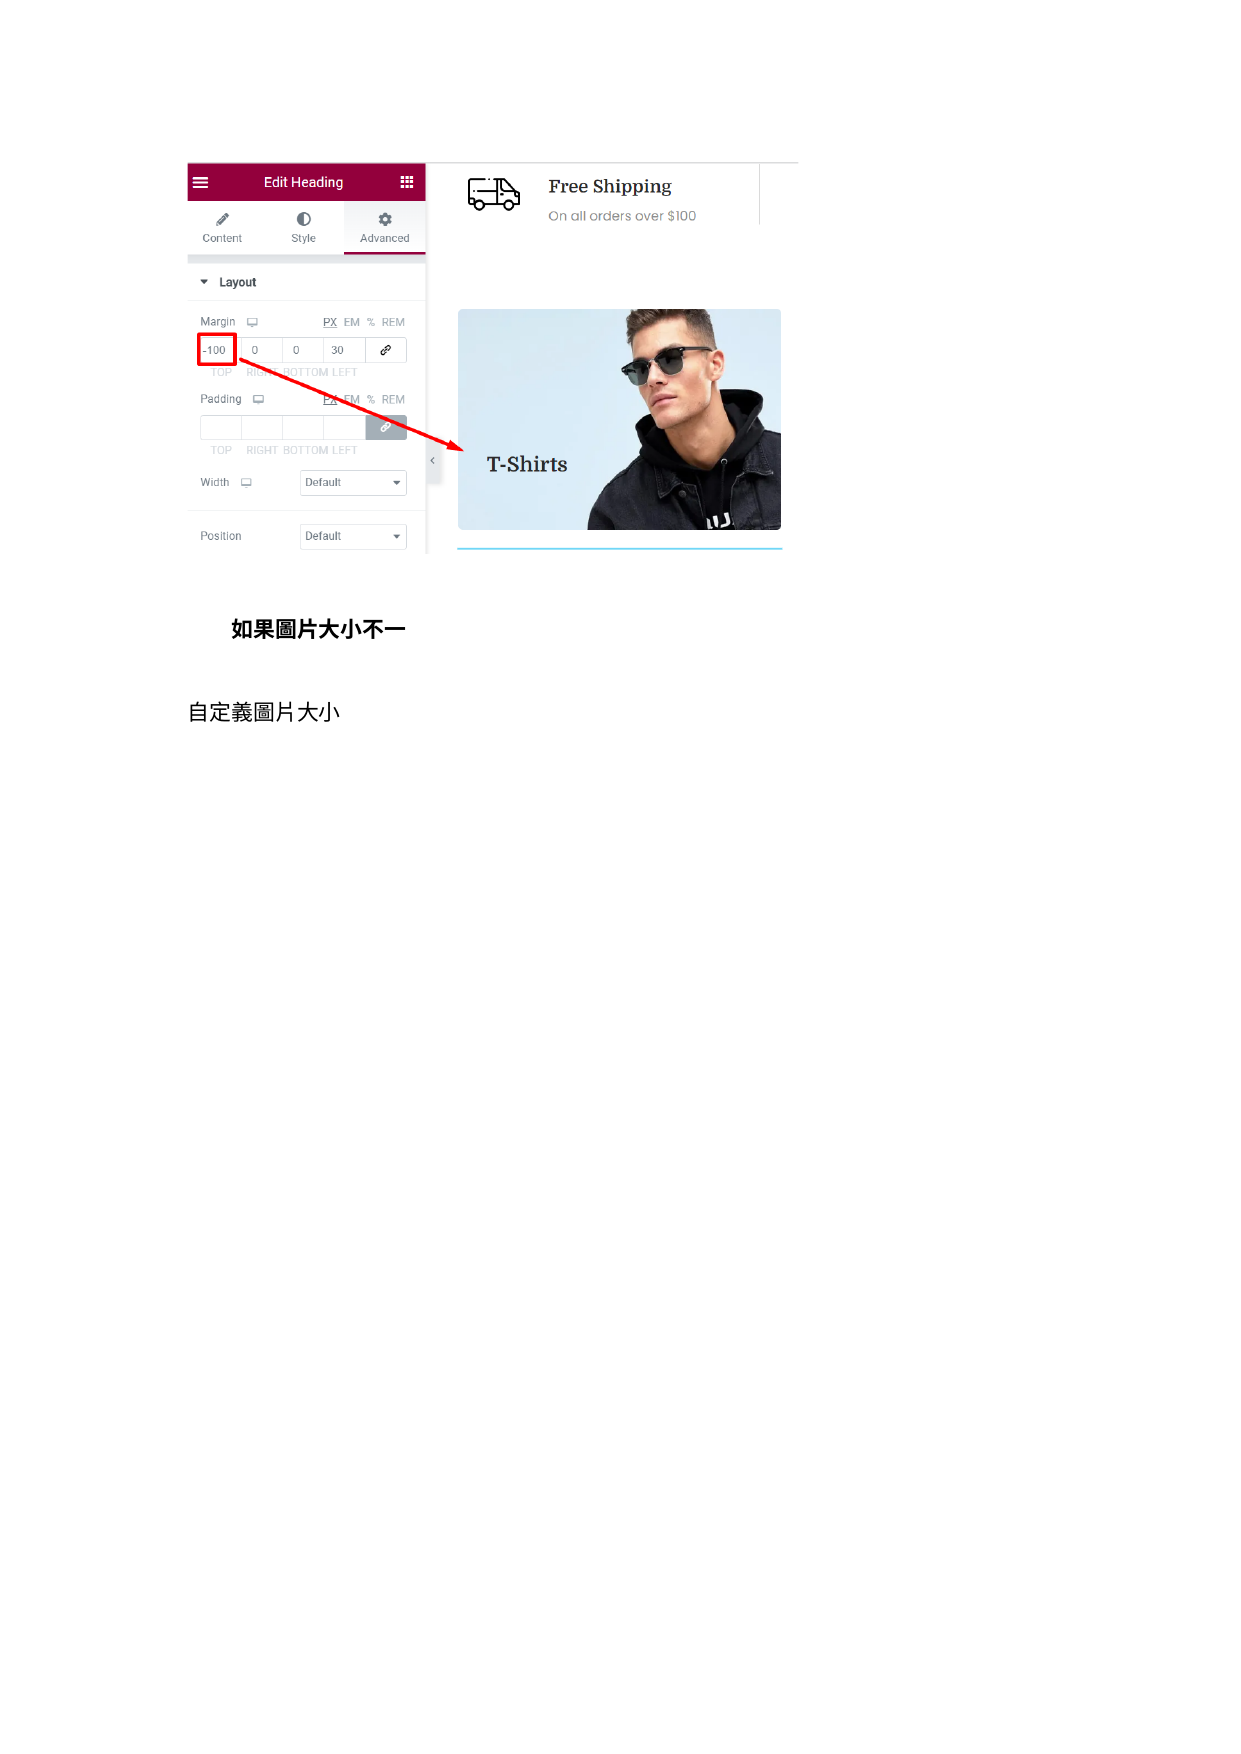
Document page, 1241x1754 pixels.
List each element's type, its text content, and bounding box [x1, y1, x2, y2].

picture [187, 162, 799, 554]
text 自定義圖片大小 [187, 694, 1053, 727]
subtitle 如果圖片大小不一 [231, 612, 1053, 644]
